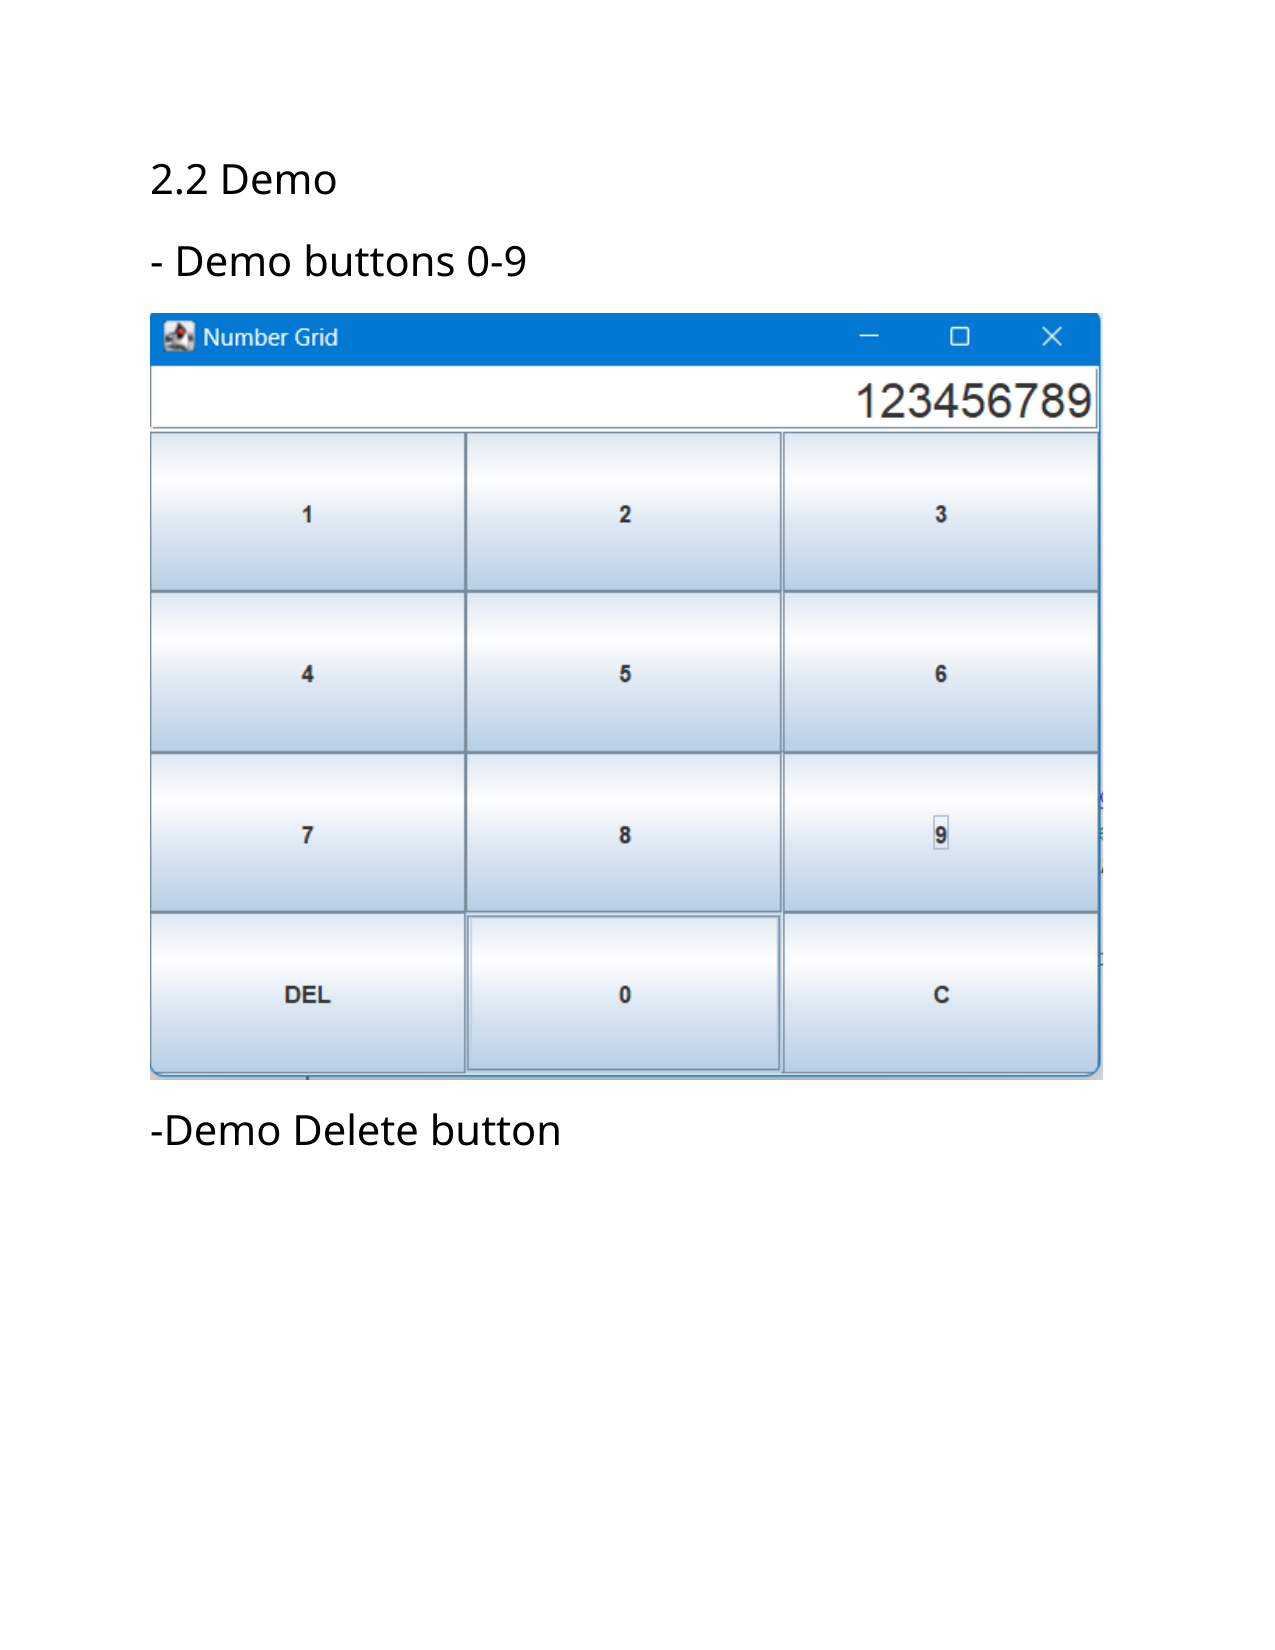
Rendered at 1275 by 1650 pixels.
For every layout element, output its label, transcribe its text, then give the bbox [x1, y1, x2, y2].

picture [150, 313, 1104, 1080]
text -Demo Delete button [150, 1101, 1125, 1158]
text 2.2 Demo [150, 150, 1125, 207]
text - Demo buttons 0-9 [150, 232, 1125, 289]
